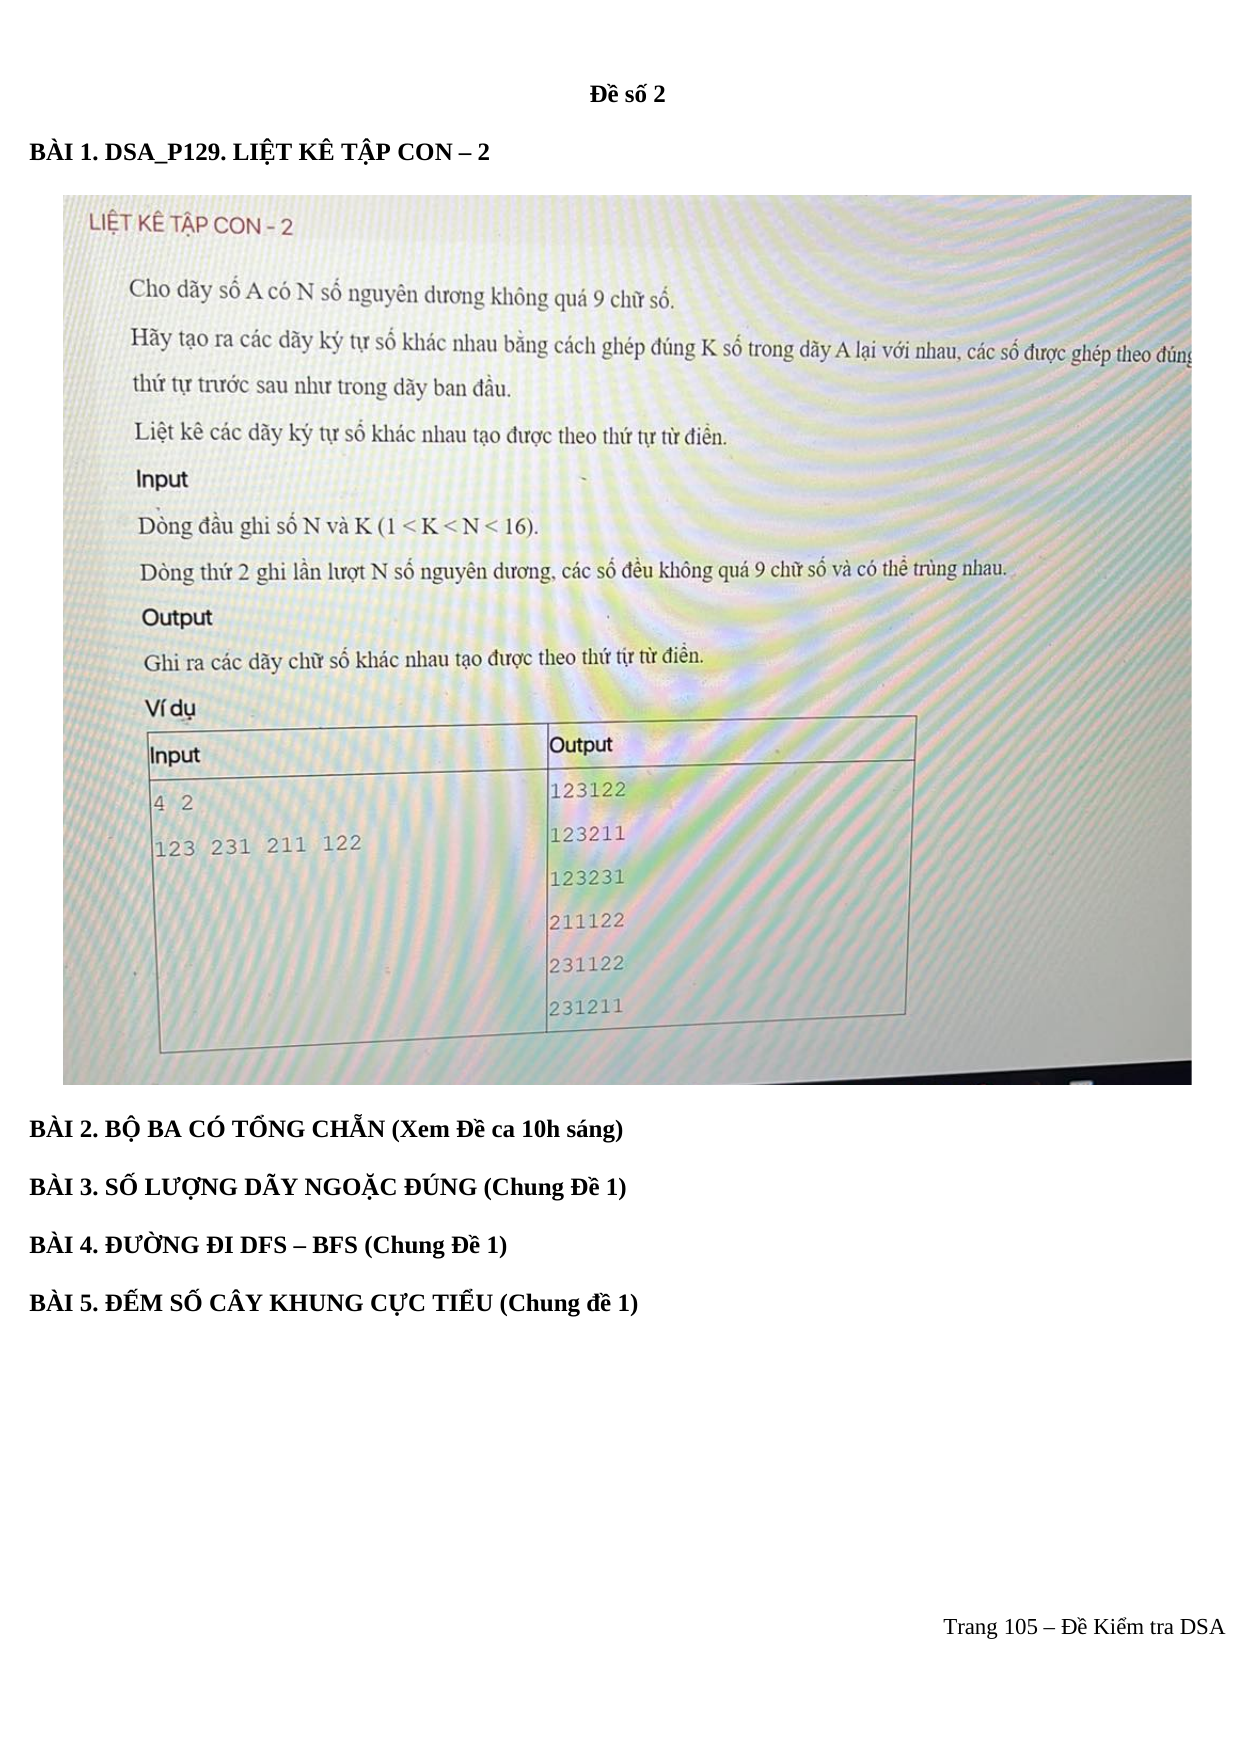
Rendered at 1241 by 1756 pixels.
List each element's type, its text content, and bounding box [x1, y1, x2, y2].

text BÀI 1. DSA_P129. LIỆT KÊ TẬP CON – 2 [29, 137, 1226, 166]
picture [63, 195, 1192, 1085]
text Đề số 2 [29, 79, 1226, 108]
text BÀI 2. BỘ BA CÓ TỔNG CHẴN (Xem Đề ca 10h sáng) [29, 1114, 1226, 1143]
text BÀI 3. SỐ LƯỢNG DÃY NGOẶC ĐÚNG (Chung Đề 1) [29, 1172, 1226, 1201]
text BÀI 5. ĐẾM SỐ CÂY KHUNG CỰC TIỂU (Chung đề 1) [29, 1288, 1226, 1316]
text BÀI 4. ĐƯỜNG ĐI DFS – BFS (Chung Đề 1) [29, 1230, 1226, 1258]
